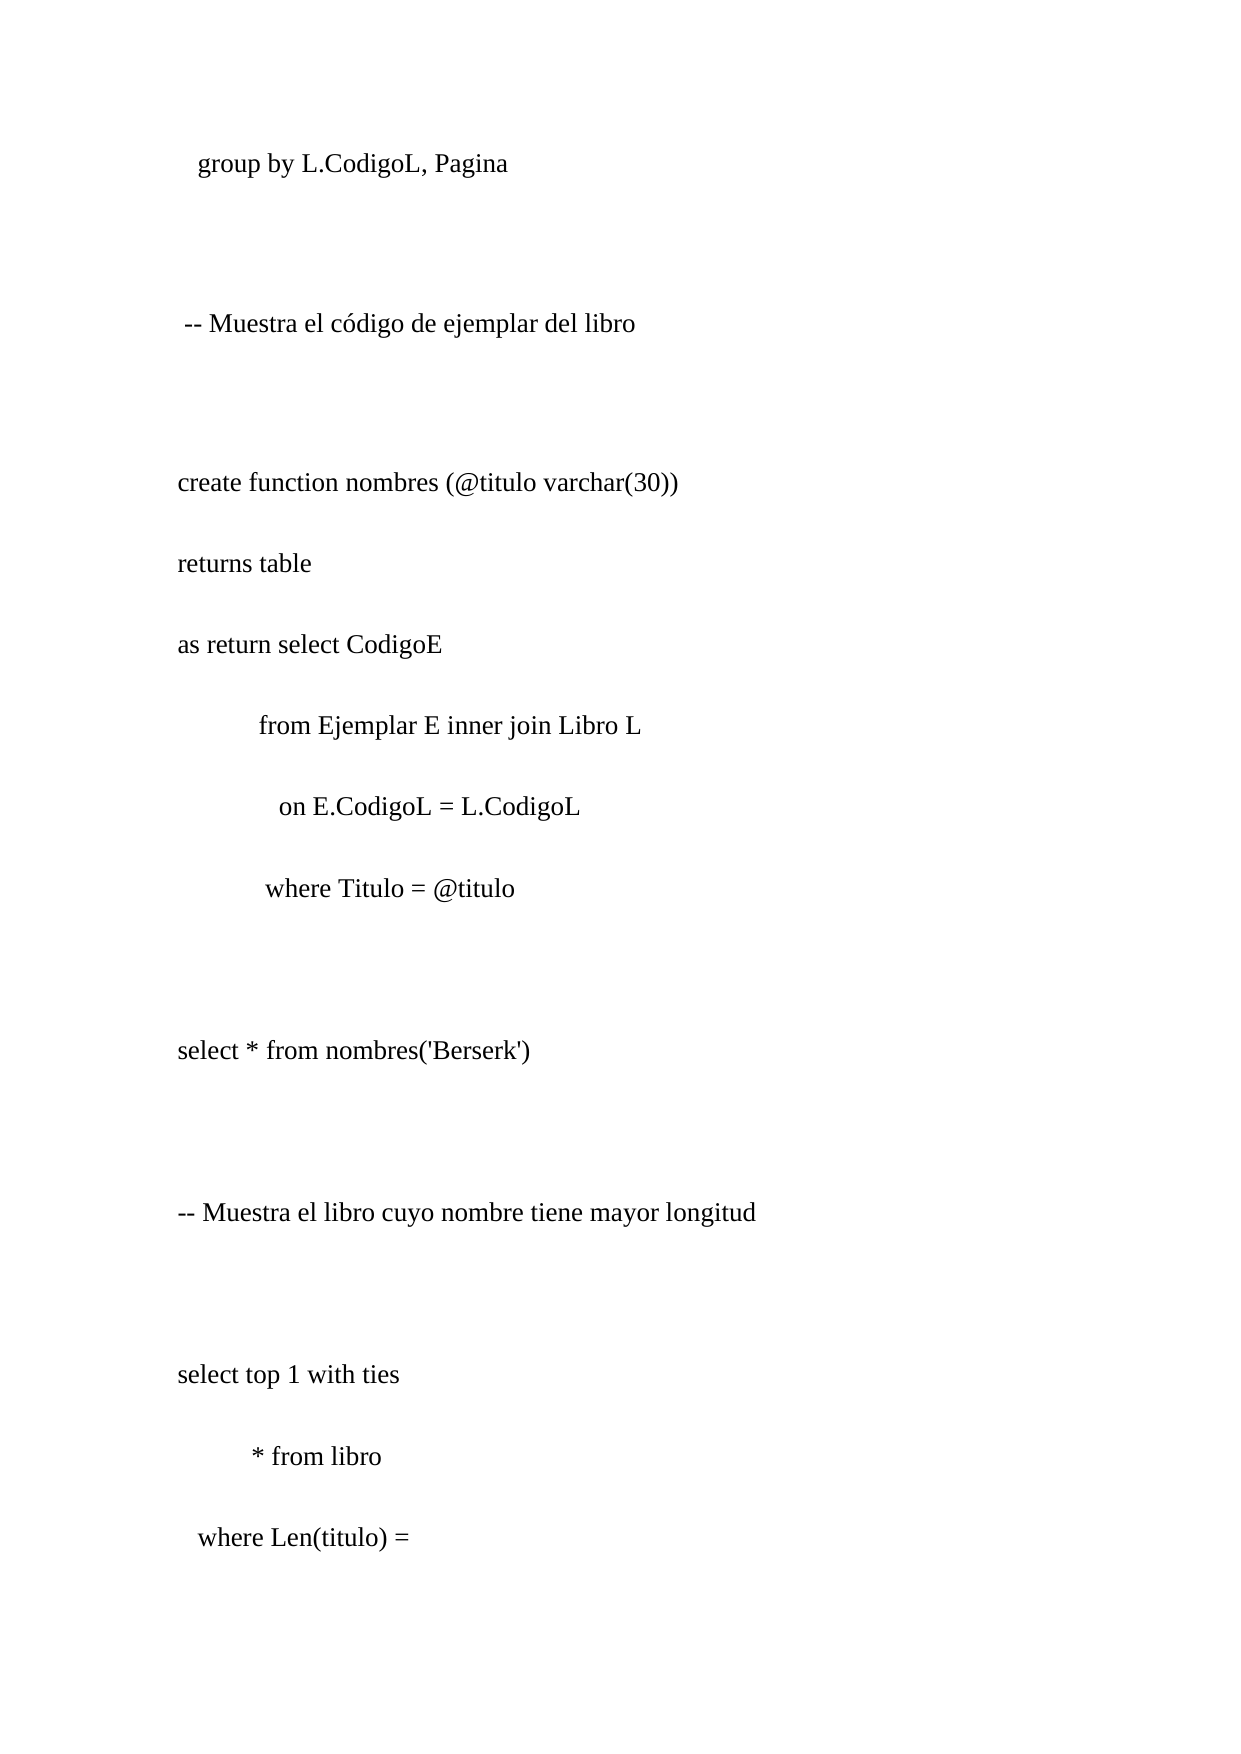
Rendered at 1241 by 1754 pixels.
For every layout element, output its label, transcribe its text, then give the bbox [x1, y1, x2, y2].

text where Titulo = @titulo [177, 872, 1063, 903]
text * from libro [177, 1440, 1063, 1471]
text returns table [177, 547, 1063, 578]
text select * from nombres('Berserk') [177, 1034, 1063, 1065]
text group by L.CodigoL, Pagina [177, 148, 1063, 179]
text -- Muestra el libro cuyo nombre tiene mayor longitud [177, 1196, 1063, 1227]
text select top 1 with ties [177, 1358, 1063, 1390]
text -- Muestra el código de ejemplar del libro [177, 307, 1063, 338]
text create function nombres (@titulo varchar(30)) [177, 466, 1063, 497]
text from Ejemplar E inner join Libro L [177, 709, 1063, 741]
text as return select CodigoE [177, 628, 1063, 659]
text on E.CodigoL = L.CodigoL [177, 791, 1063, 822]
text where Len(titulo) = [177, 1521, 1063, 1552]
